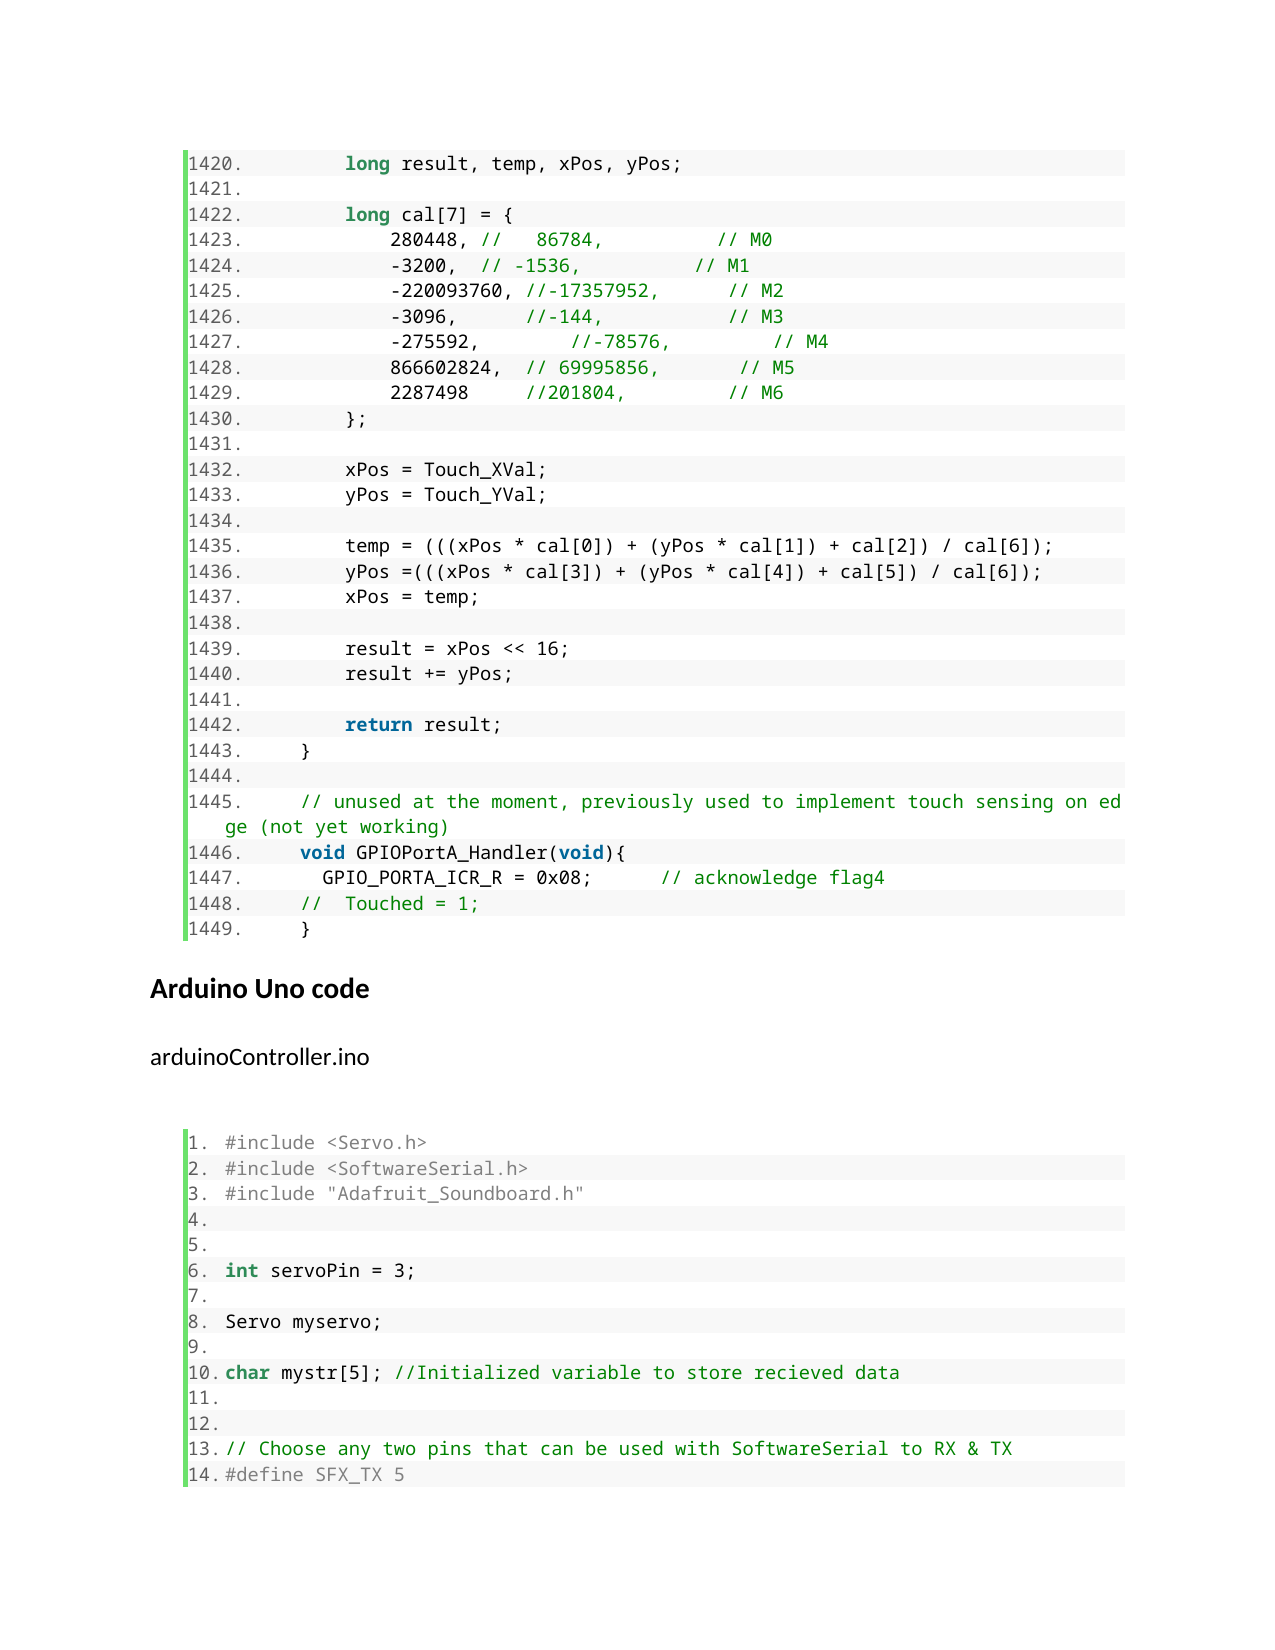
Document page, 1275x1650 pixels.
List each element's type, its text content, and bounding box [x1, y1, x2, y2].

list int servoPin = 3; [188, 1257, 1125, 1282]
text Arduino Uno code [150, 970, 1125, 1006]
list GPIO_PORTA_ICR_R = 0x08; // acknowledge flag4 [188, 864, 1125, 890]
list #define SFX_TX 5 [188, 1461, 1125, 1487]
list long cal[7] = { [188, 201, 1125, 227]
list result += yPos; [188, 660, 1125, 686]
list -220093760, //-17357952, // M2 [188, 278, 1125, 303]
list yPos = Touch_YVal; [188, 482, 1125, 507]
list result = xPos << 16; [188, 635, 1125, 660]
list -3200, // -1536, // M1 [188, 252, 1125, 278]
list -3096, //-144, // M3 [188, 303, 1125, 329]
list // Choose any two pins that can be used with SoftwareSerial to RX & TX [188, 1436, 1125, 1461]
text arduinoController.ino [150, 1042, 1125, 1072]
list 2287498 //201804, // M6 [188, 380, 1125, 405]
list -275592, //-78576, // M4 [188, 329, 1125, 354]
list #include <SoftwareSerial.h> [188, 1155, 1125, 1180]
list xPos = Touch_XVal; [188, 456, 1125, 482]
list void GPIOPortA_Handler(void){ [188, 839, 1125, 864]
list char mystr[5]; //Initialized variable to store recieved data [188, 1359, 1125, 1384]
list } [188, 737, 1125, 762]
list #include <Servo.h> [188, 1129, 1125, 1155]
list } [188, 916, 1125, 941]
list yPos =(((xPos * cal[3]) + (yPos * cal[4]) + cal[5]) / cal[6]); [188, 558, 1125, 584]
list 866602824, // 69995856, // M5 [188, 354, 1125, 380]
list 280448, // 86784, // M0 [188, 227, 1125, 252]
list }; [188, 405, 1125, 431]
list long result, temp, xPos, yPos; [188, 150, 1125, 176]
list // unused at the moment, previously used to implement touch sensing on edge (not yet working) [188, 788, 1125, 839]
list // Touched = 1; [188, 890, 1125, 916]
list return result; [188, 711, 1125, 737]
list #include "Adafruit_Soundboard.h" [188, 1180, 1125, 1206]
list temp = (((xPos * cal[0]) + (yPos * cal[1]) + cal[2]) / cal[6]); [188, 533, 1125, 558]
list Servo myservo; [188, 1308, 1125, 1333]
list xPos = temp; [188, 584, 1125, 609]
